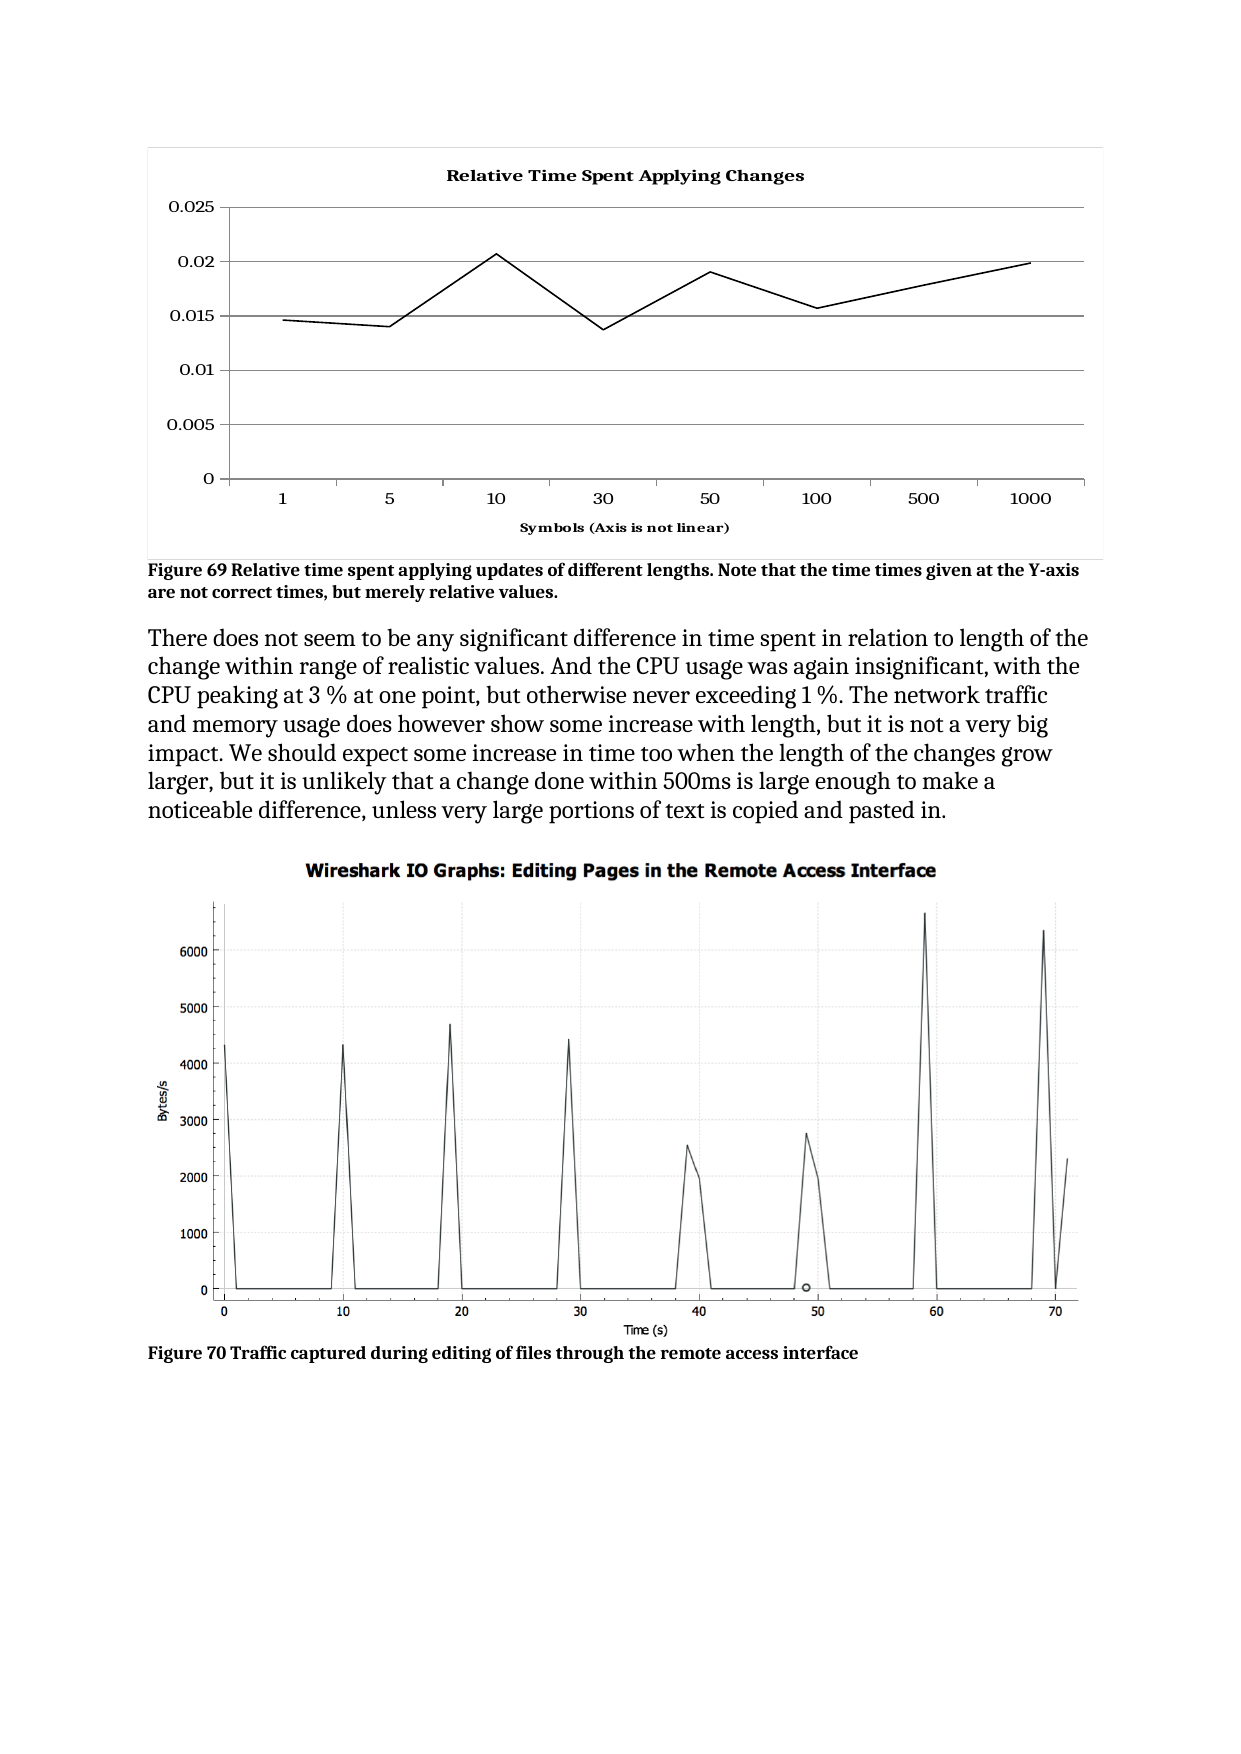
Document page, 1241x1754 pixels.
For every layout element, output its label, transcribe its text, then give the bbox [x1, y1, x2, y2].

picture [148, 853, 1093, 1343]
text Figure 70 Traffic captured during editing of files through the remote access interface [148, 1343, 1092, 1364]
text Figure 69 Relative time spent applying updates of different lengths. Note that the time times given at the Y-axis are not correct times, but merely relative values. [148, 560, 1092, 603]
text There does not seem to be any significant difference in time spent in relation to length of the change within range of realistic values. And the CPU usage was again insignificant, with the CPU peaking at 3 % at one point, but otherwise never exceeding 1 %. The network traffic and memory usage does however show some increase with length, but it is not a very big impact. We should expect some increase in time too when the length of the changes grow larger, but it is unlikely that a change done within 500ms is large enough to make a noticeable difference, unless very large portions of text is copied and pasted in. [148, 623, 1092, 825]
